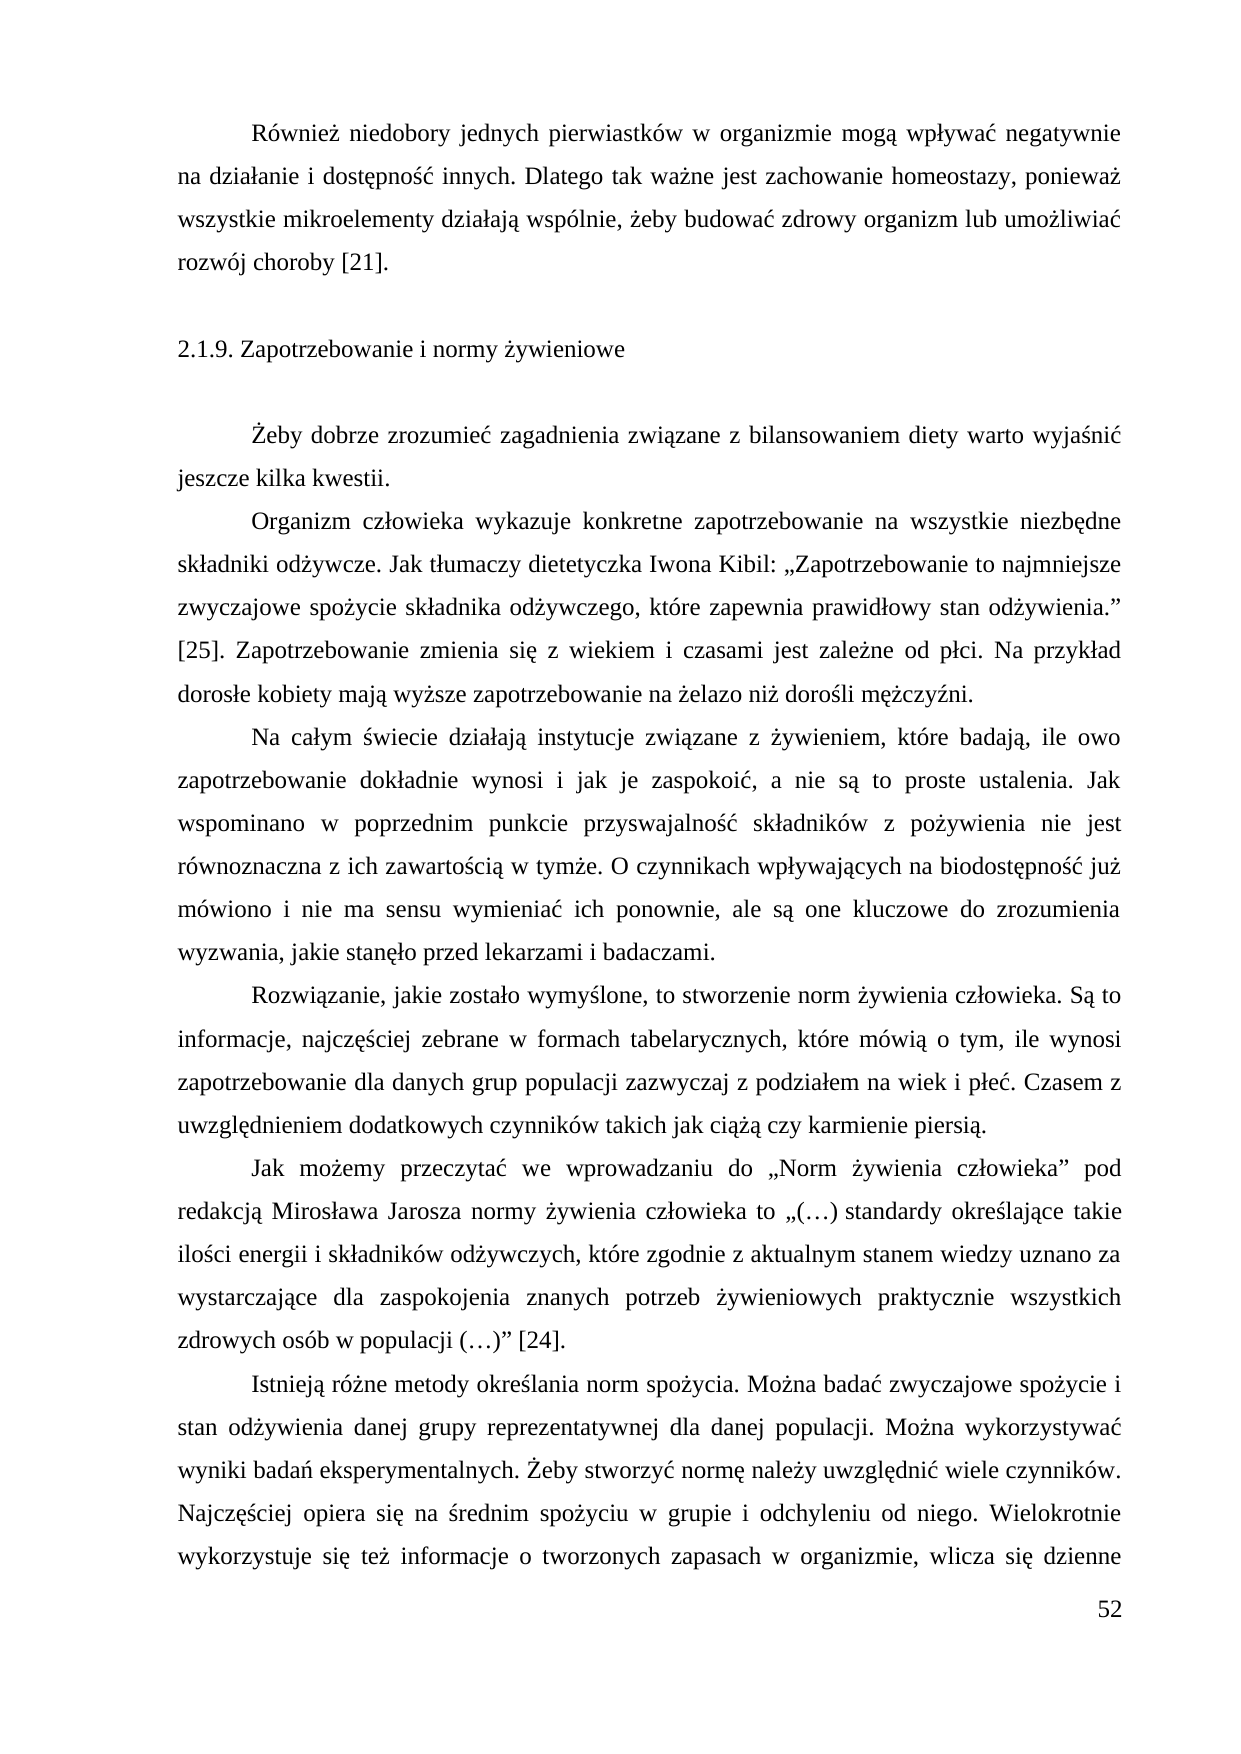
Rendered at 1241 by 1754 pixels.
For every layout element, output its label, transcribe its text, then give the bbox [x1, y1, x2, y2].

text Jak możemy przeczytać we wprowadzaniu do „Norm żywienia człowieka” pod redakcją Mirosława Jarosza normy żywienia człowieka to „(…) standardy określające takie ilości energii i składników odżywczych, które zgodnie z aktualnym stanem wiedzy uznano za wystarczające dla zaspokojenia znanych potrzeb żywieniowych praktycznie wszystkich zdrowych osób w populacji (…)” [24]. [177, 1153, 1122, 1354]
text Również niedobory jednych pierwiastków w organizmie mogą wpływać negatywnie na działanie i dostępność innych. Dlatego tak ważne jest zachowanie homeostazy, ponieważ wszystkie mikroelementy działają wspólnie, żeby budować zdrowy organizm lub umożliwiać rozwój choroby [21]. [177, 118, 1122, 276]
subtitle 2.1.9. Zapotrzebowanie i normy żywieniowe [177, 334, 1122, 362]
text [177, 1369, 1122, 1570]
text Na całym świecie działają instytucje związane z żywieniem, które badają, ile owo zapotrzebowanie dokładnie wynosi i jak je zaspokoić, a nie są to proste ustalenia. Jak wspominano w poprzednim punkcie przyswajalność składników z pożywienia nie jest równoznaczna z ich zawartością w tymże. O czynnikach wpływających na biodostępność już mówiono i nie ma sensu wymieniać ich ponownie, ale są one kluczowe do zrozumienia wyzwania, jakie stanęło przed lekarzami i badaczami. [177, 722, 1122, 966]
text Żeby dobrze zrozumieć zagadnienia związane z bilansowaniem diety warto wyjaśnić jeszcze kilka kwestii. [177, 420, 1122, 492]
text Rozwiązanie, jakie zostało wymyślone, to stworzenie norm żywienia człowieka. Są to informacje, najczęściej zebrane w formach tabelarycznych, które mówią o tym, ile wynosi zapotrzebowanie dla danych grup populacji zazwyczaj z podziałem na wiek i płeć. Czasem z uwzględnieniem dodatkowych czynników takich jak ciążą czy karmienie piersią. [177, 981, 1122, 1139]
text Organizm człowieka wykazuje konkretne zapotrzebowanie na wszystkie niezbędne składniki odżywcze. Jak tłumaczy dietetyczka Iwona Kibil: „Zapotrzebowanie to najmniejsze zwyczajowe spożycie składnika odżywczego, które zapewnia prawidłowy stan odżywienia.” [25]. Zapotrzebowanie zmienia się z wiekiem i czasami jest zależne od płci. Na przykład dorosłe kobiety mają wyższe zapotrzebowanie na żelazo niż dorośli mężczyźni. [177, 506, 1122, 707]
